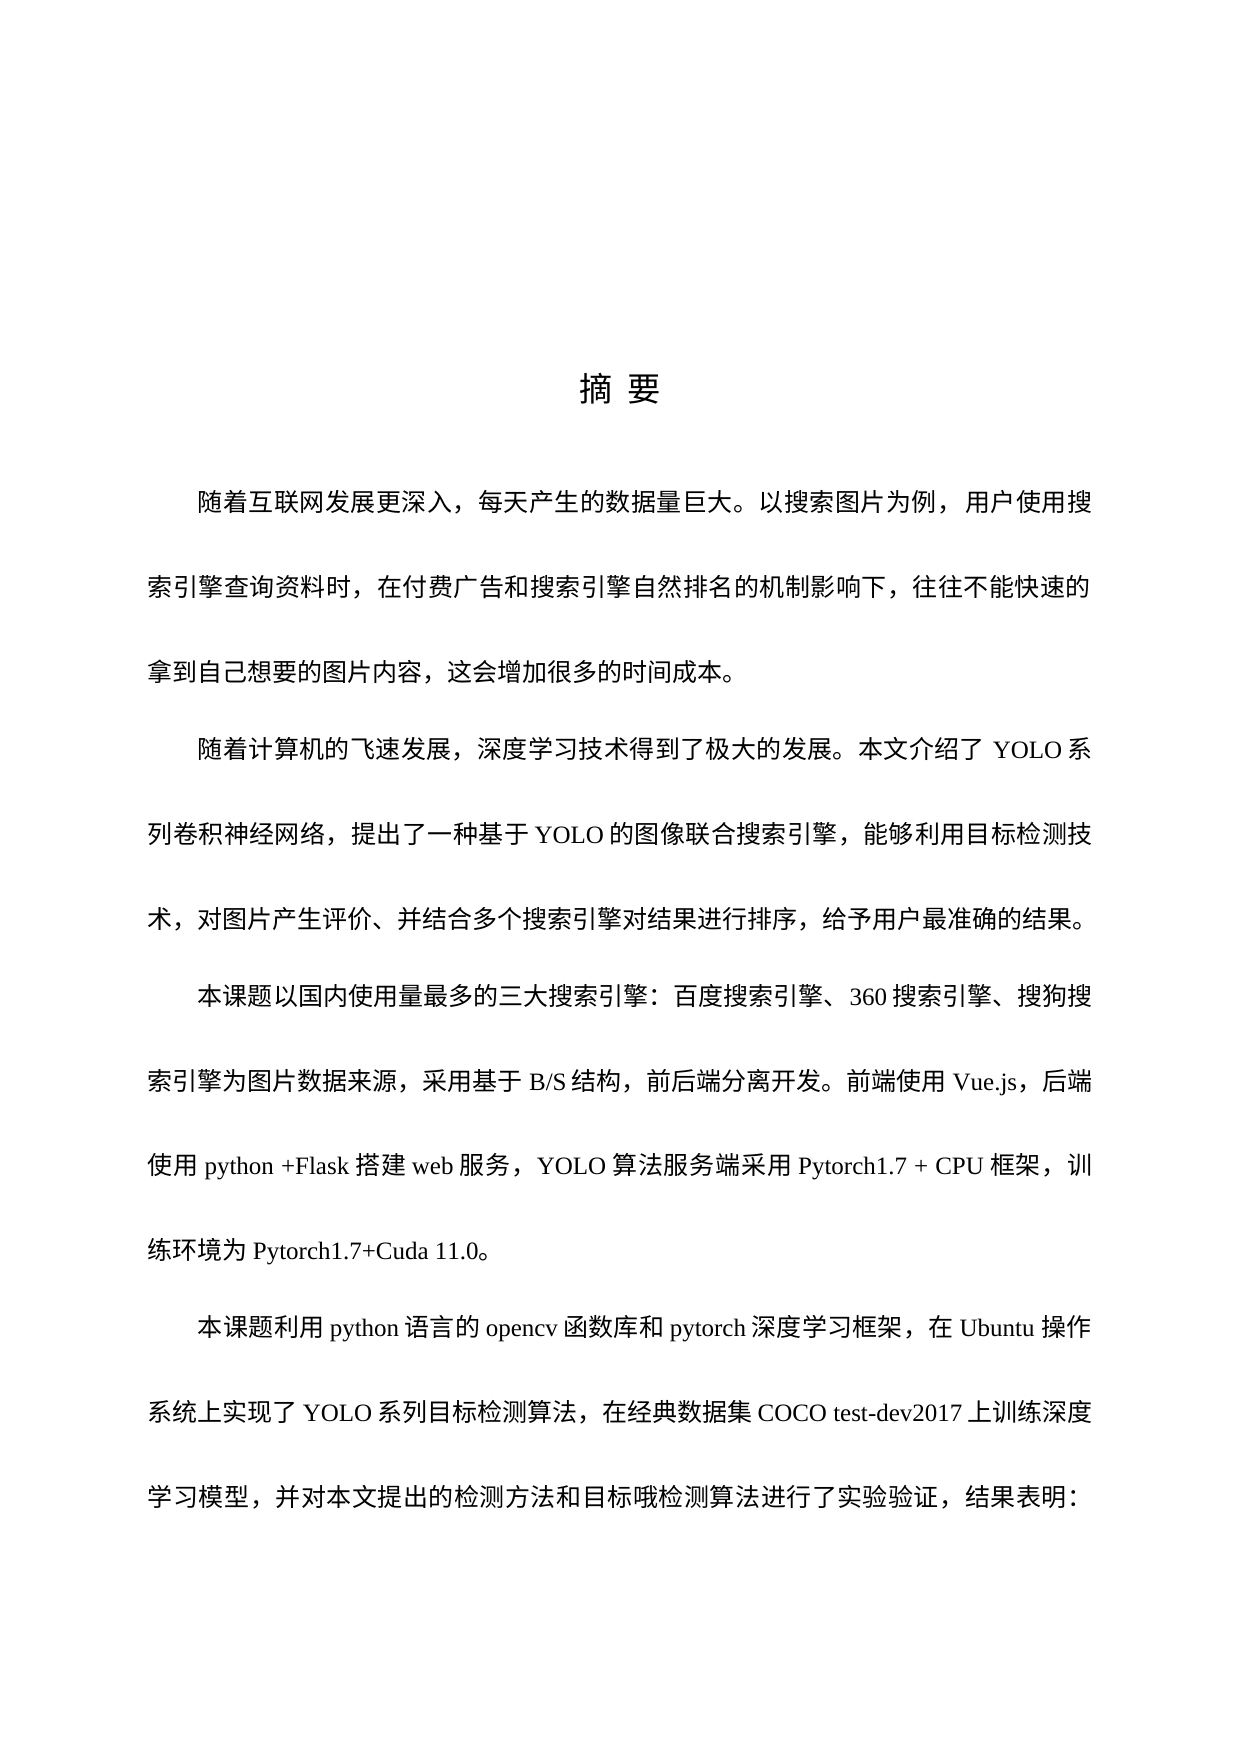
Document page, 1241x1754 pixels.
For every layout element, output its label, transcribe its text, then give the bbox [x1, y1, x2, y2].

text 随着互联网发展更深入，每天产生的数据量巨大。以搜索图片为例，用户使用搜索引擎查询资料时，在付费广告和搜索引擎自然排名的机制影响下，往往不能快速的拿到自己想要的图片内容，这会增加很多的时间成本。 [148, 467, 1092, 704]
text 随着计算机的飞速发展，深度学习技术得到了极大的发展。本文介绍了YOLO系列卷积神经网络，提出了一种基于YOLO的图像联合搜索引擎，能够利用目标检测技术，对图片产生评价、并结合多个搜索引擎对结果进行排序，给予用户最准确的结果。 [148, 713, 1092, 951]
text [148, 1292, 1092, 1529]
text 本课题以国内使用量最多的三大搜索引擎：百度搜索引擎、360搜索引擎、搜狗搜索引擎为图片数据来源，采用基于B/S结构，前后端分离开发。前端使用Vue.js，后端使用python +Flask搭建web服务，YOLO算法服务端采用Pytorch1.7 + CPU框架，训练环境为Pytorch1.7+Cuda 11.0。 [148, 960, 1092, 1283]
text 摘 要 [148, 353, 1092, 421]
